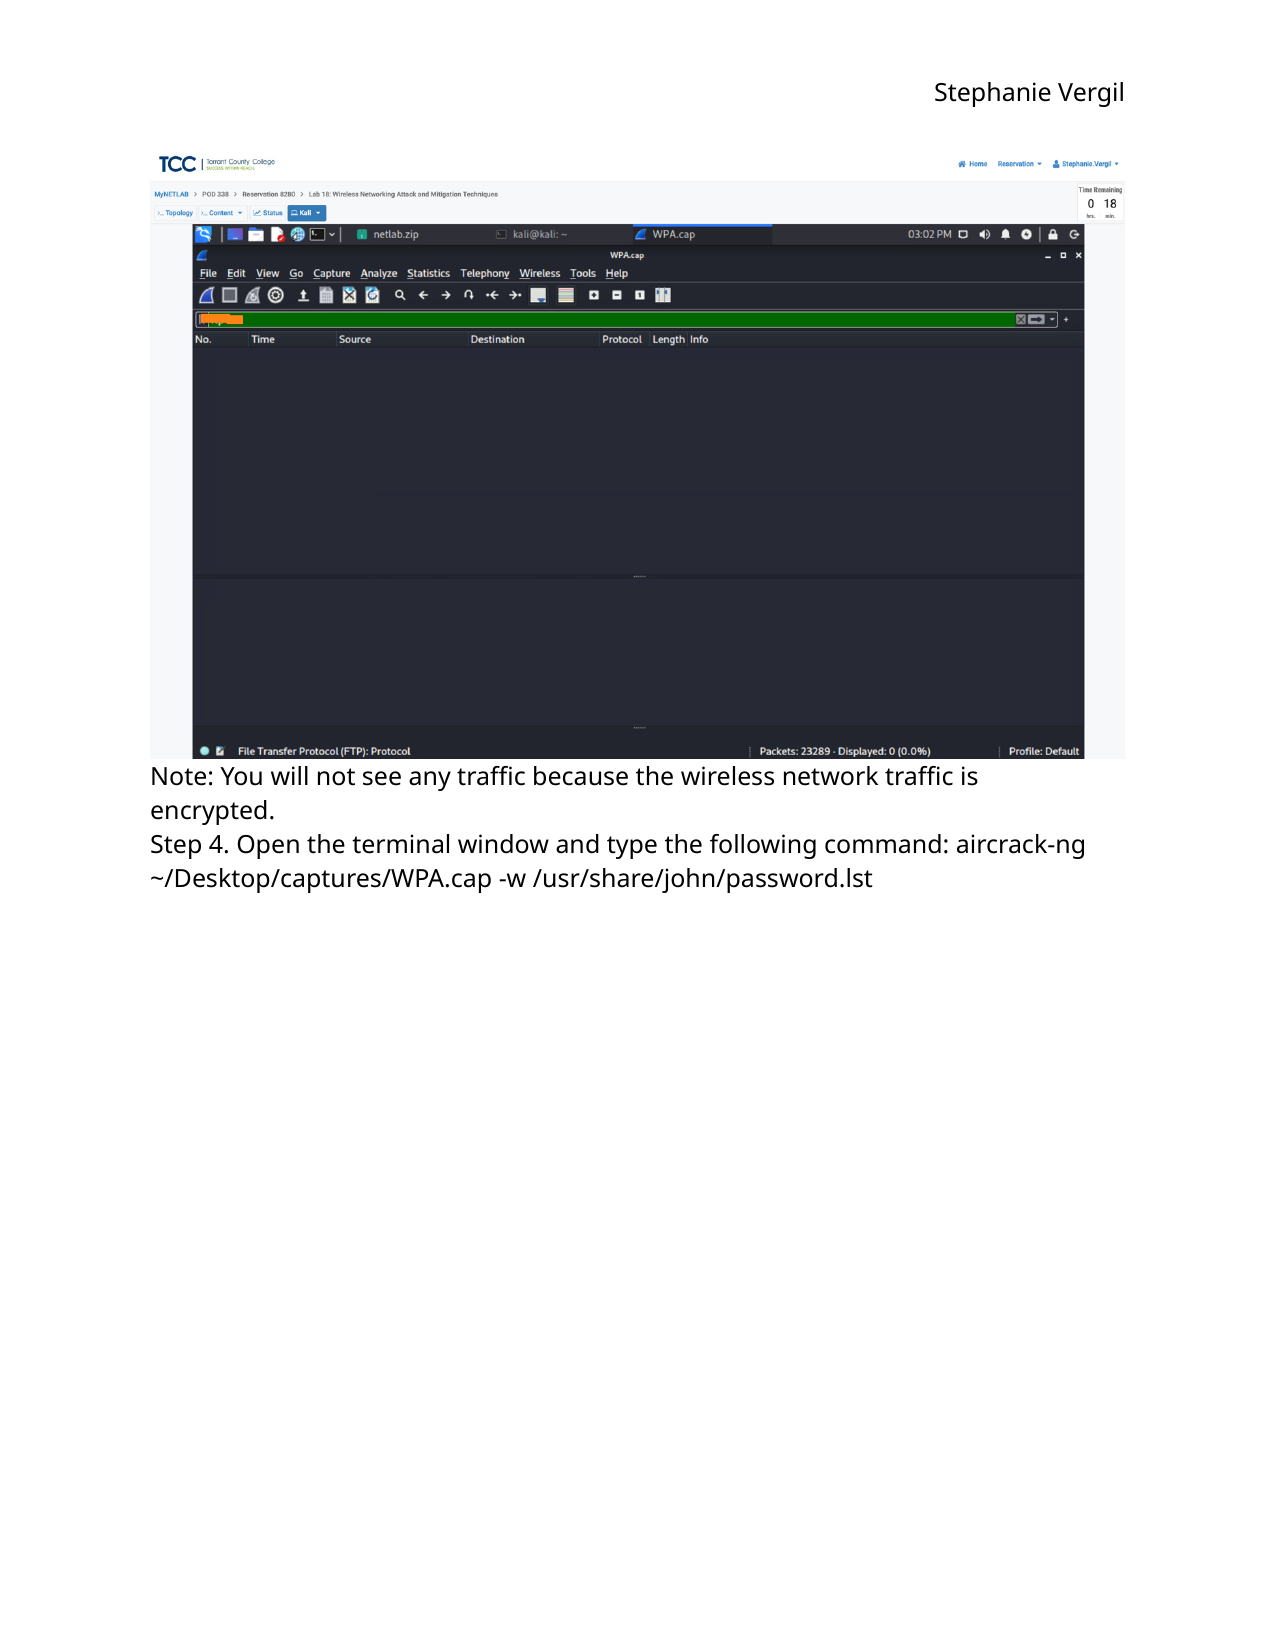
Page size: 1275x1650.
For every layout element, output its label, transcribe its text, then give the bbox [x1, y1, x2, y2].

text Step 4. Open the terminal window and type the following command: aircrack-ng ~/Desktop/captures/WPA.cap -w /usr/share/john/password.lst [150, 827, 1125, 895]
picture [150, 150, 1125, 759]
text encrypted. [150, 793, 1125, 827]
text Note: You will not see any traffic because the wireless network traffic is [150, 759, 1125, 793]
